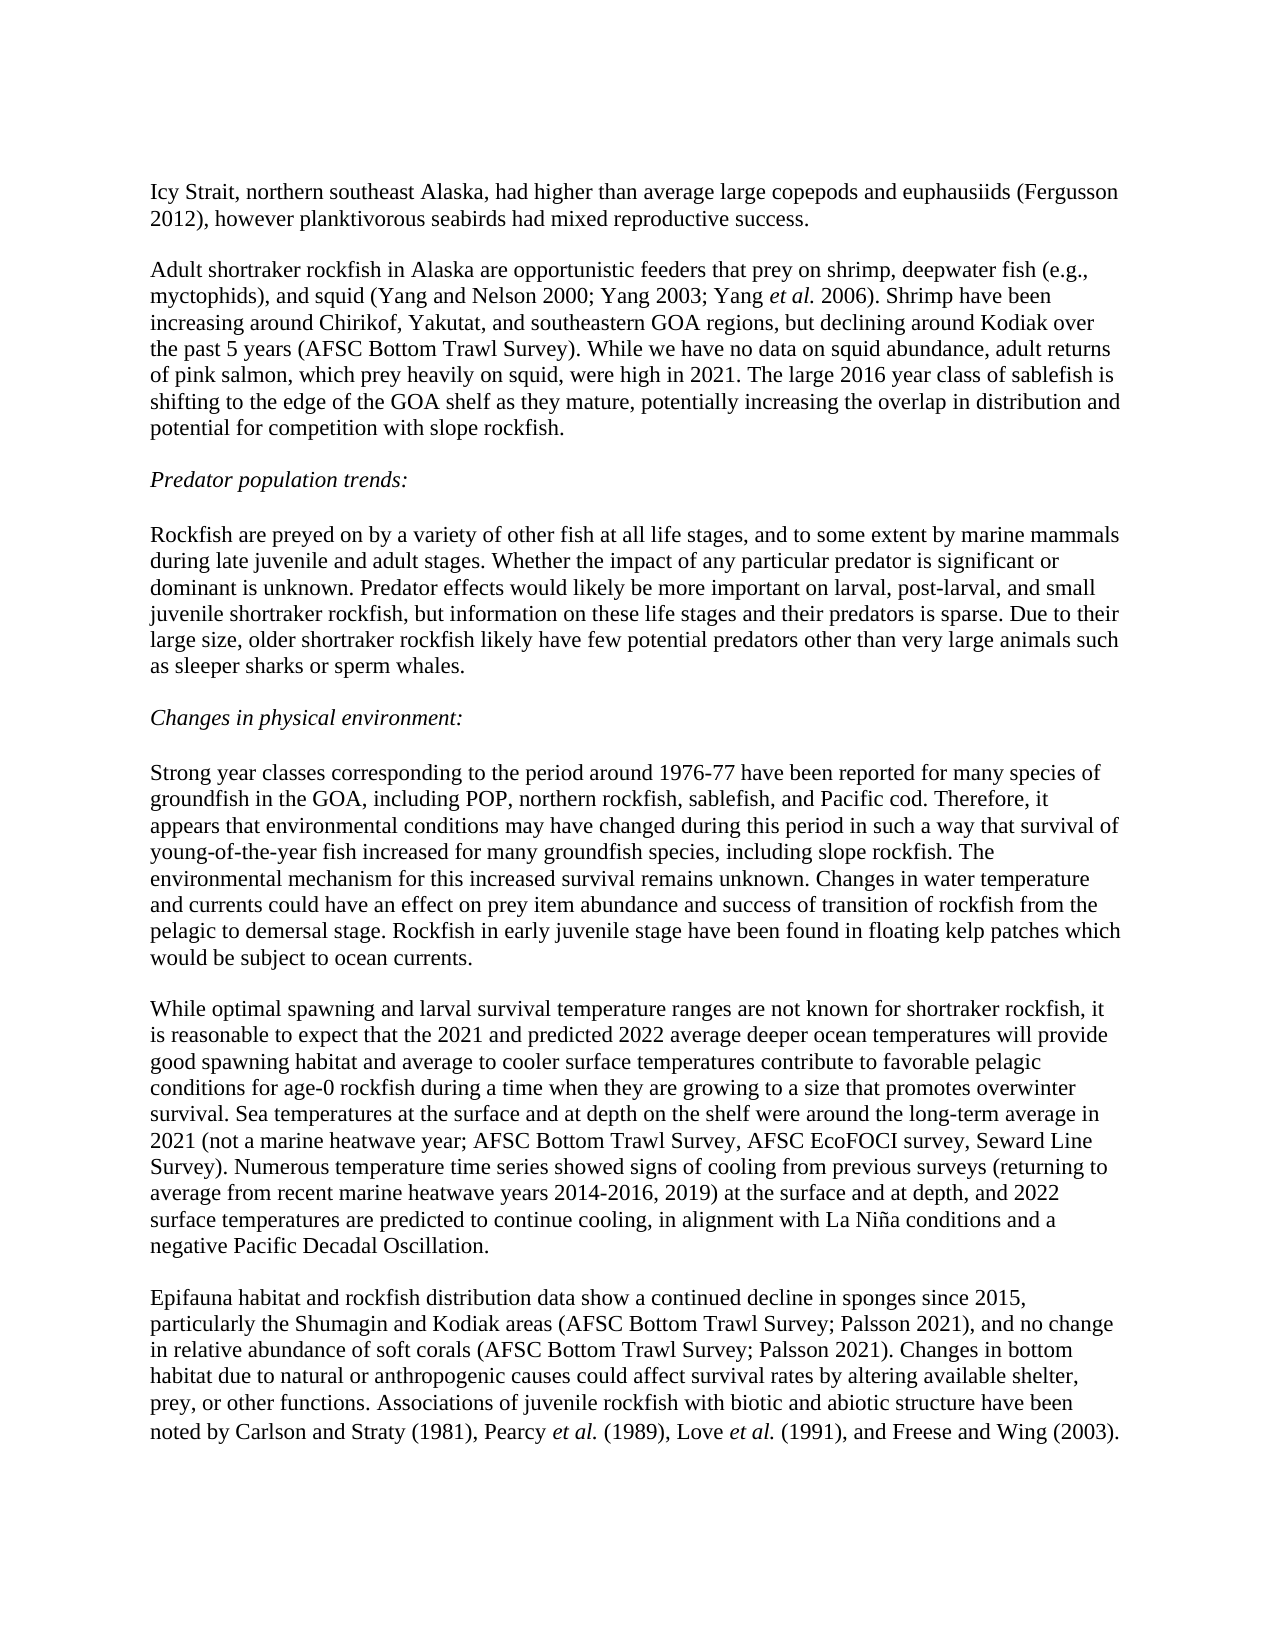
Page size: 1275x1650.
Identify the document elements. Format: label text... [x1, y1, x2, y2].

text Adult shortraker rockfish in Alaska are opportunistic feeders that prey on shrimp, deepwater fish (e.g., myctophids), and squid (Yang and Nelson 2000; Yang 2003; Yang et al. 2006). Shrimp have been increasing around Chirikof, Yakutat, and southeastern GOA regions, but declining around Kodiak over the past 5 years (AFSC Bottom Trawl Survey). While we have no data on squid abundance, adult returns of pink salmon, which prey heavily on squid, were high in 2021. The large 2016 year class of sablefish is shifting to the edge of the GOA shelf as they mature, potentially increasing the overlap in distribution and potential for competition with slope rockfish. [150, 256, 1125, 441]
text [150, 178, 1125, 231]
text Rockfish are preyed on by a variety of other fish at all life stages, and to some extent by marine mammals during late juvenile and adult stages. Whether the impact of any particular predator is significant or dominant is unknown. Predator effects would likely be more important on larval, post-larval, and small juvenile shortraker rockfish, but information on these life stages and their predators is sparse. Due to their large size, older shortraker rockfish likely have few potential predators other than very large animals such as sleeper sharks or sperm whales. [150, 521, 1125, 679]
text While optimal spawning and larval survival temperature ranges are not known for shortraker rockfish, it is reasonable to expect that the 2021 and predicted 2022 average deeper ocean temperatures will provide good spawning habitat and average to cooler surface temperatures contribute to favorable pelagic conditions for age-0 rockfish during a time when they are growing to a size that promotes overwinter survival. Sea temperatures at the surface and at depth on the shelf were around the long-term average in 2021 (not a marine heatwave year; AFSC Bottom Trawl Survey, AFSC EcoFOCI survey, Seward Line Survey). Numerous temperature time series showed signs of cooling from previous surveys (returning to average from recent marine heatwave years 2014-2016, 2019) at the surface and at depth, and 2022 surface temperatures are predicted to continue cooling, in alignment with La Niña conditions and a negative Pacific Decadal Oscillation. [150, 995, 1125, 1258]
subtitle Changes in physical environment: [150, 704, 1125, 730]
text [150, 1283, 1125, 1447]
text Strong year classes corresponding to the period around 1976-77 have been reported for many species of groundfish in the GOA, including POP, northern rockfish, sablefish, and Pacific cod. Therefore, it appears that environmental conditions may have changed during this period in such a way that survival of young-of-the-year fish increased for many groundfish species, including slope rockfish. The environmental mechanism for this increased survival remains unknown. Changes in water temperature and currents could have an effect on prey item abundance and success of transition of rockfish from the pelagic to demersal stage. Rockfish in early juvenile stage have been found in floating kelp patches which would be subject to ocean currents. [150, 759, 1125, 970]
subtitle Predator population trends: [150, 466, 1125, 492]
